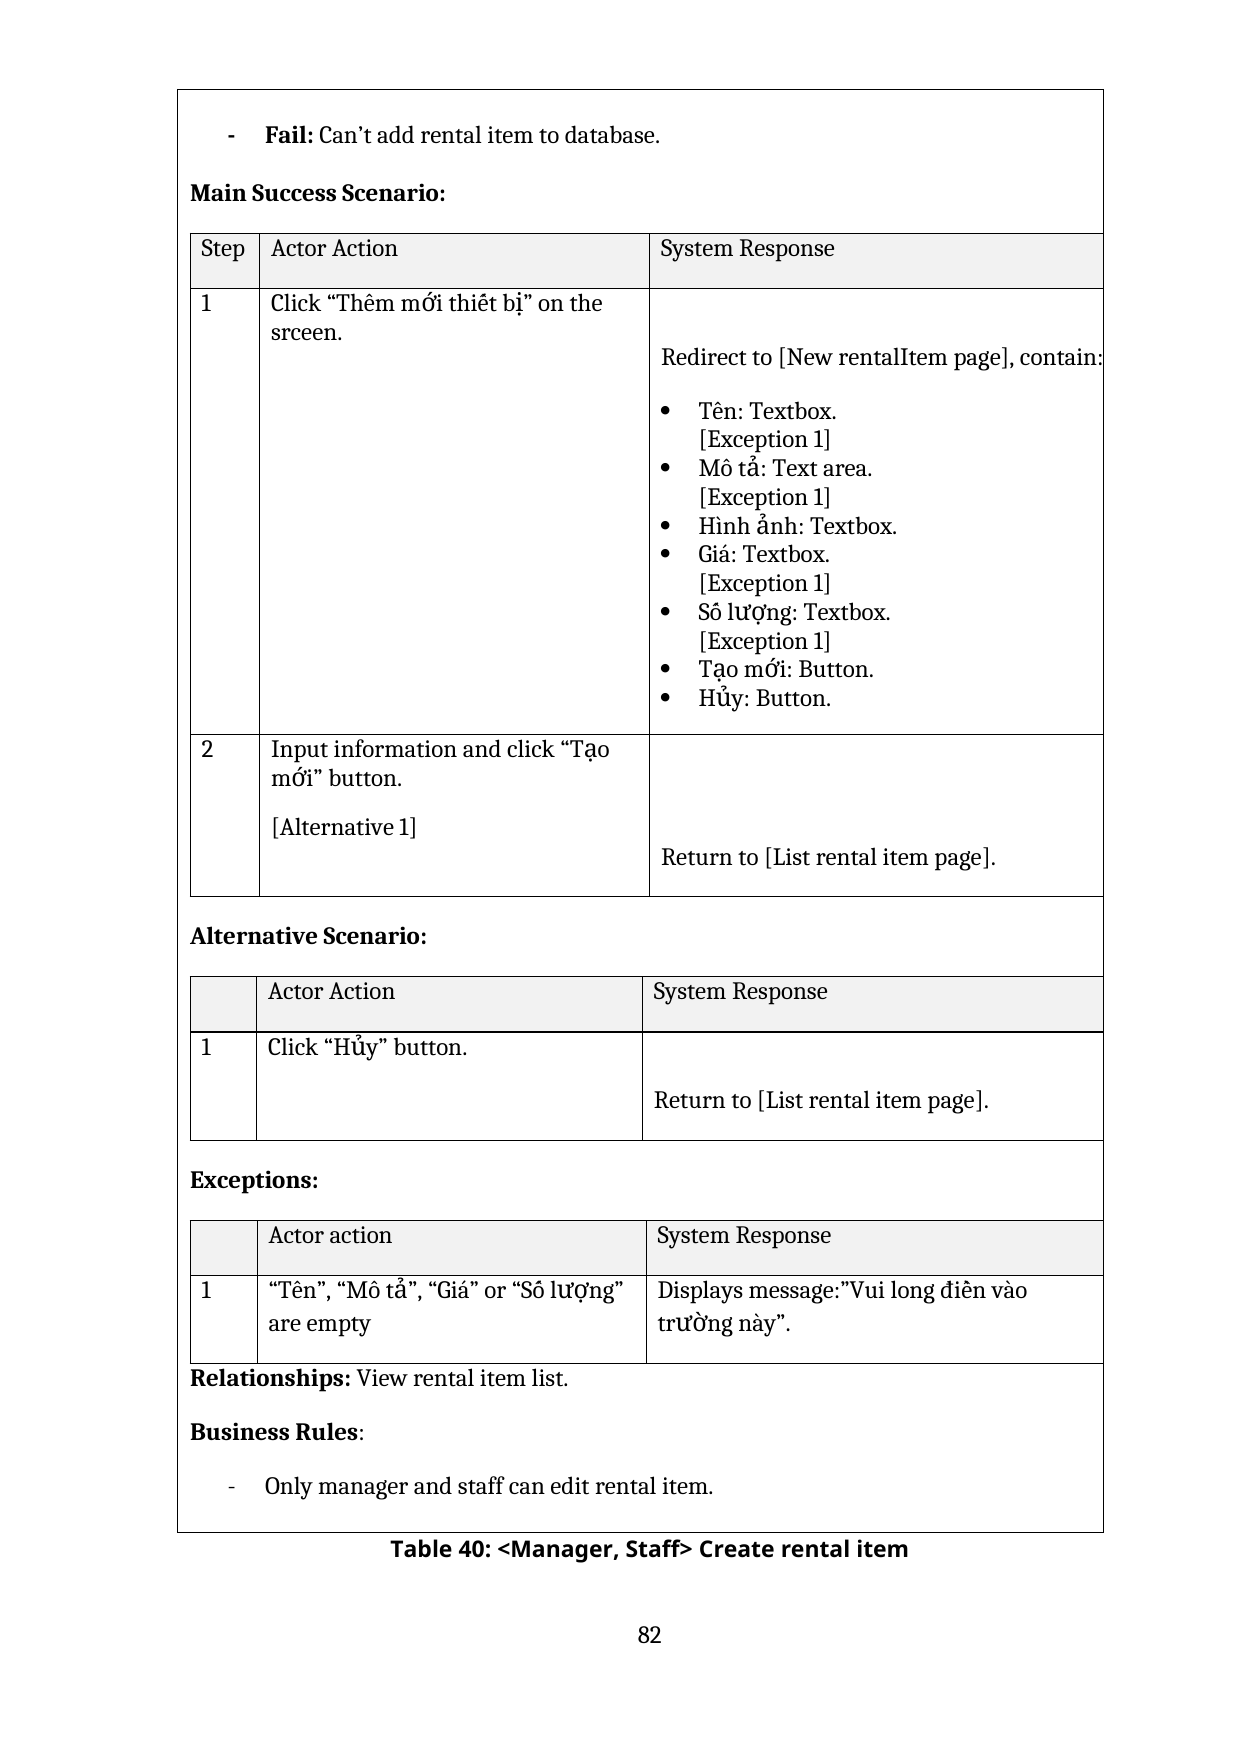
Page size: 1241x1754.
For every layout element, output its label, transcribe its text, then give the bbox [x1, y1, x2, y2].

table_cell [178, 90, 1103, 1532]
